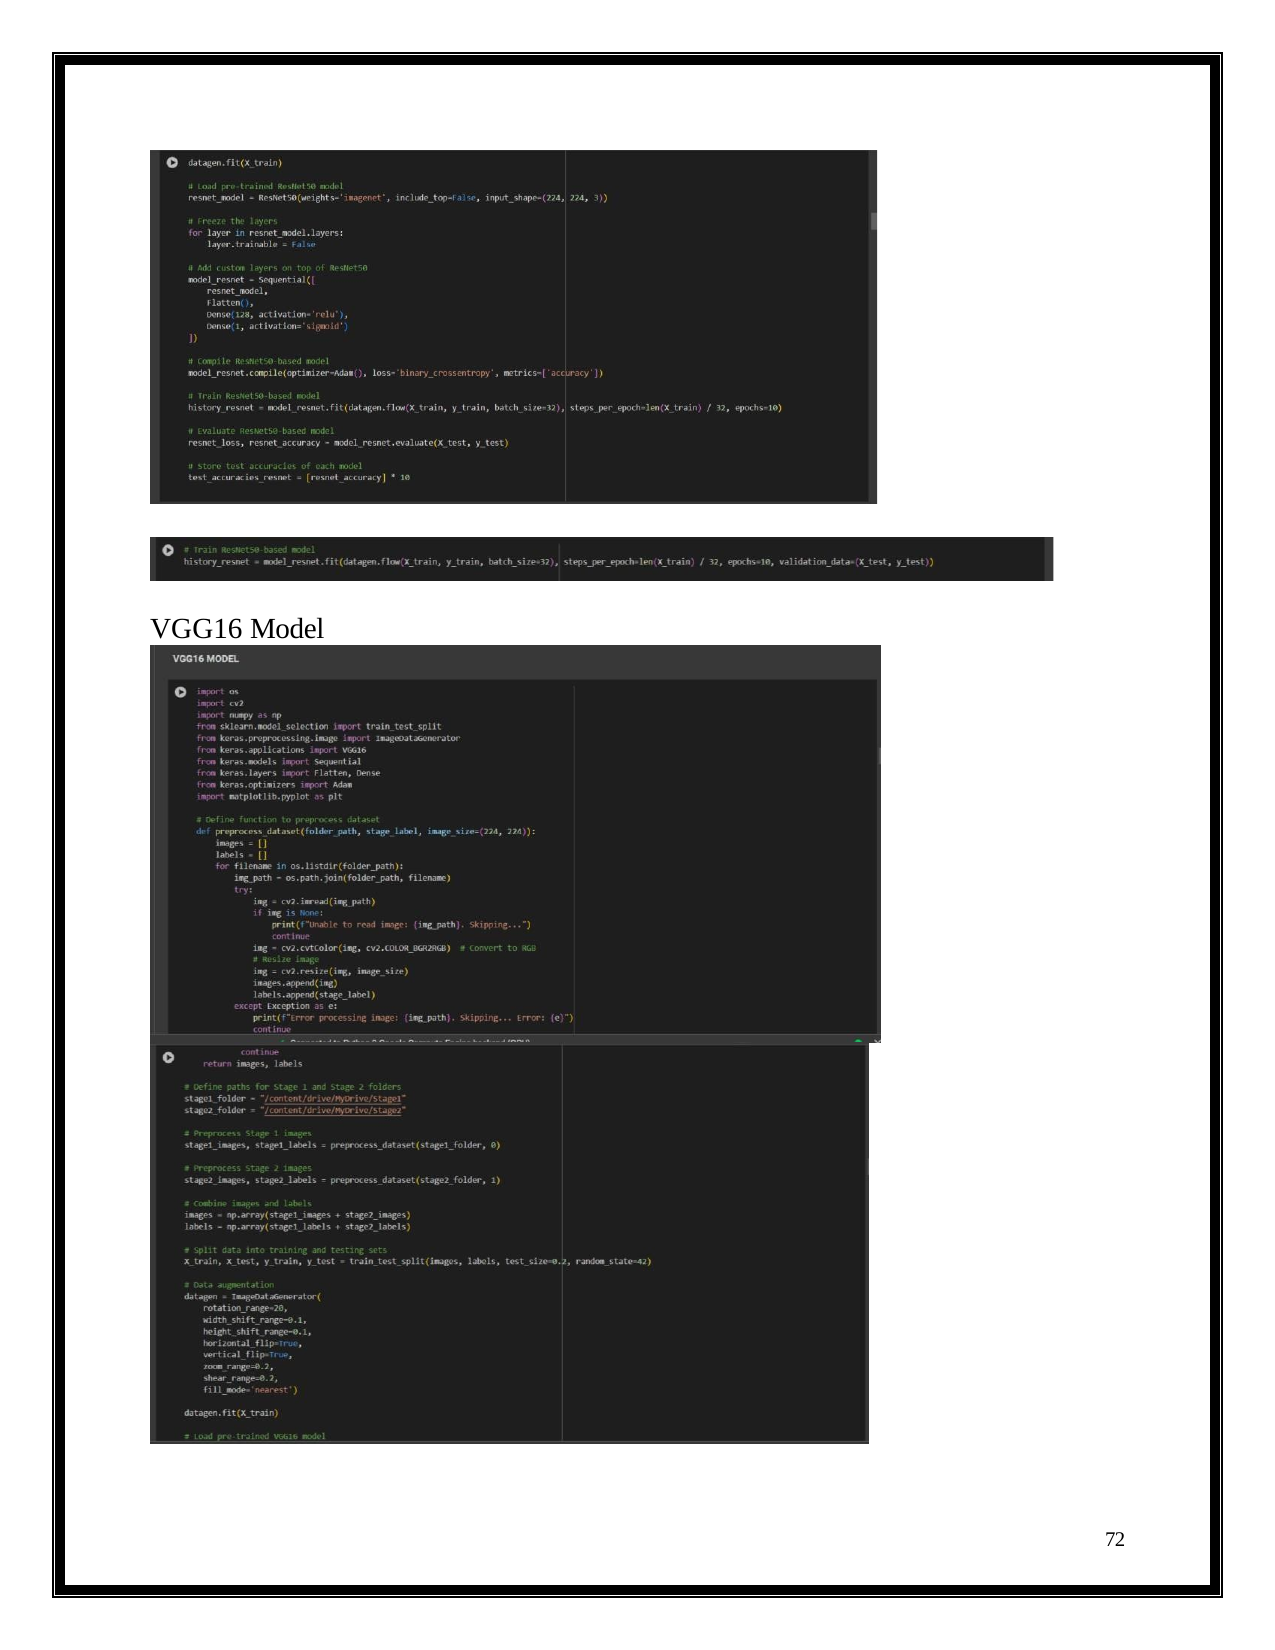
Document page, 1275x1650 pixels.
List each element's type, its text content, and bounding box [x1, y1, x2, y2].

text VGG16 Model [150, 567, 1200, 645]
picture [150, 645, 881, 1444]
picture [150, 150, 878, 504]
picture [150, 537, 1054, 567]
